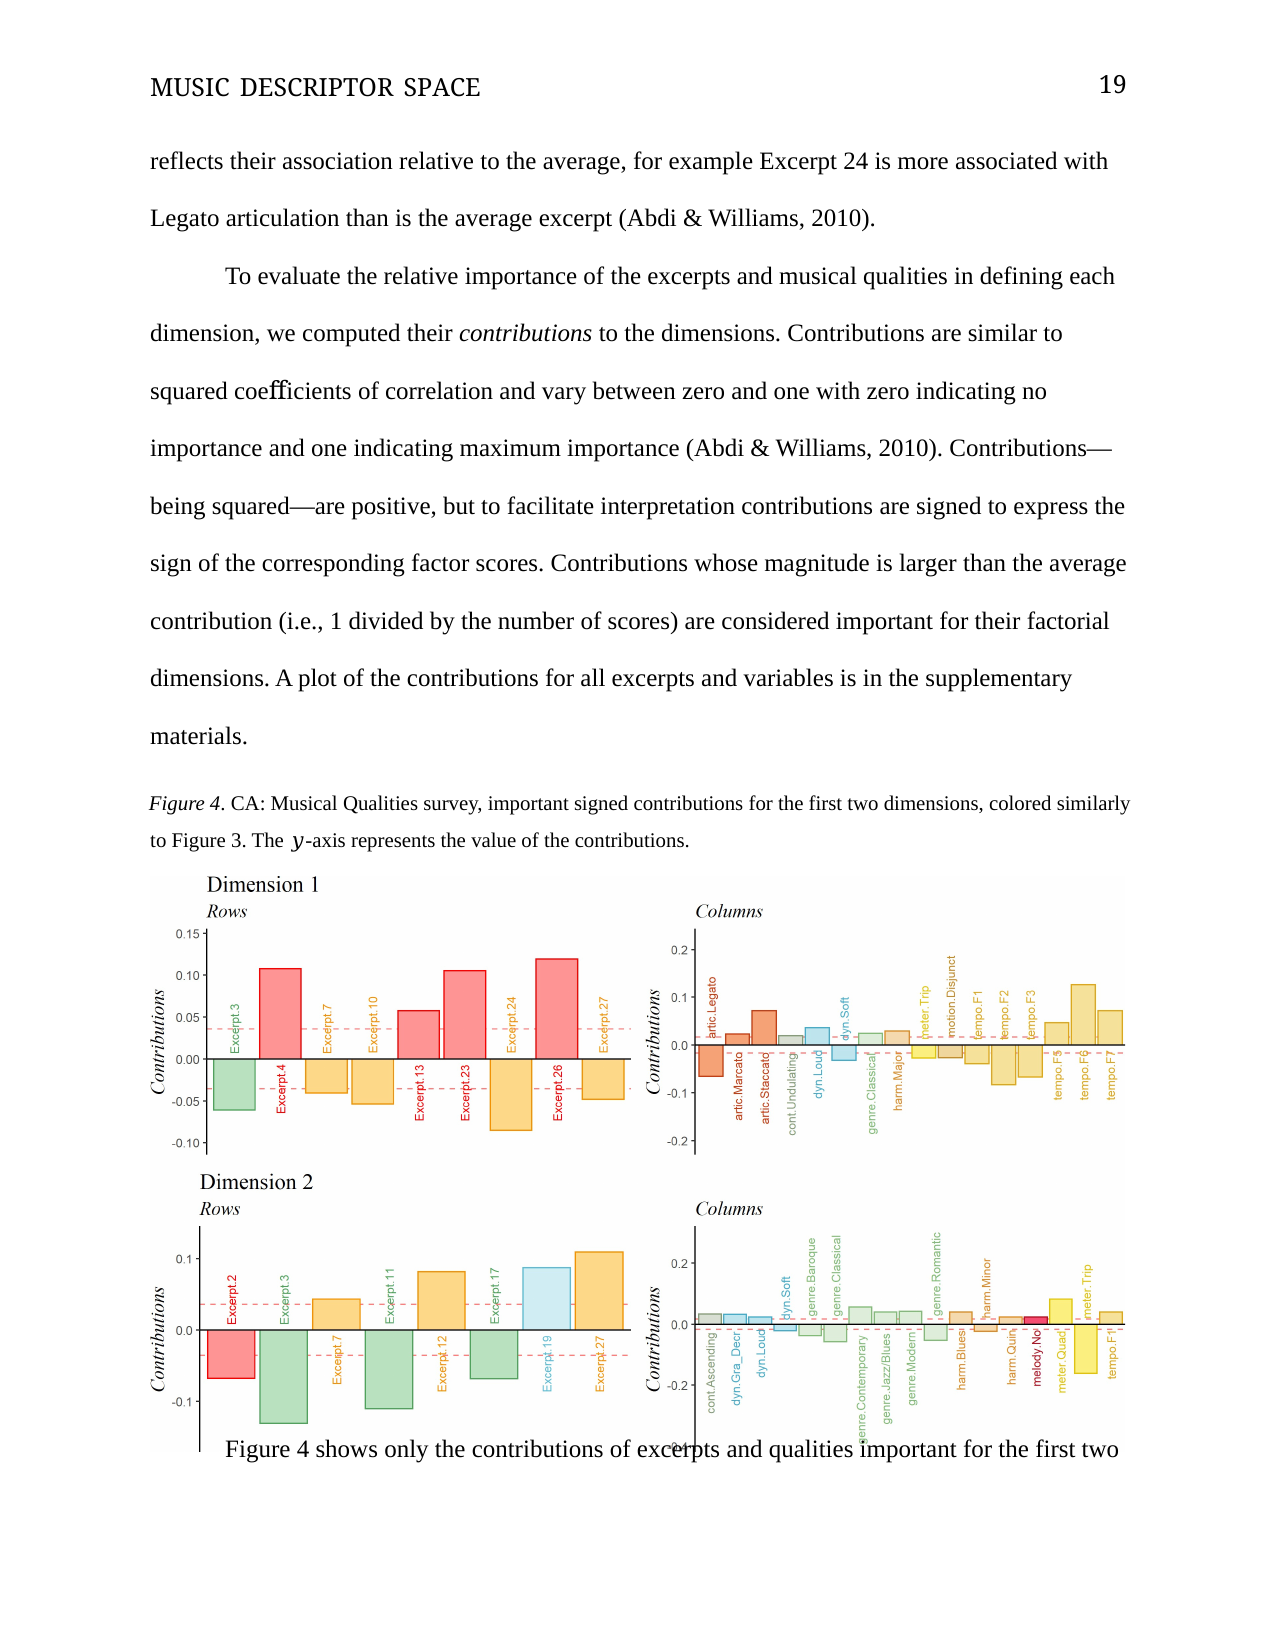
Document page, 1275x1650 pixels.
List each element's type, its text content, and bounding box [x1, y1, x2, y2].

text To evaluate the relative importance of the excerpts and musical qualities in defining each dimension, we computed their contributions to the dimensions. Contributions are similar to squared coeﬀicients of correlation and vary between zero and one with zero indicating no importance and one indicating maximum importance (Abdi & Williams, 2010). Contributions—being squared—are positive, but to facilitate interpretation contributions are signed to express the sign of the corresponding factor scores. Contributions whose magnitude is larger than the average contribution (i.e., 1 divided by the number of scores) are considered important for their factorial dimensions. A plot of the contributions for all excerpts and variables is in the supplementary materials. [150, 261, 1133, 749]
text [150, 1434, 1133, 1463]
picture [150, 876, 1125, 1434]
text Figure 4. CA: Musical Qualities survey, important signed contributions for the first two dimensions, colored similarly to Figure 3. The 𝑦-axis represents the value of the contributions. [149, 791, 1132, 852]
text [150, 146, 1133, 232]
